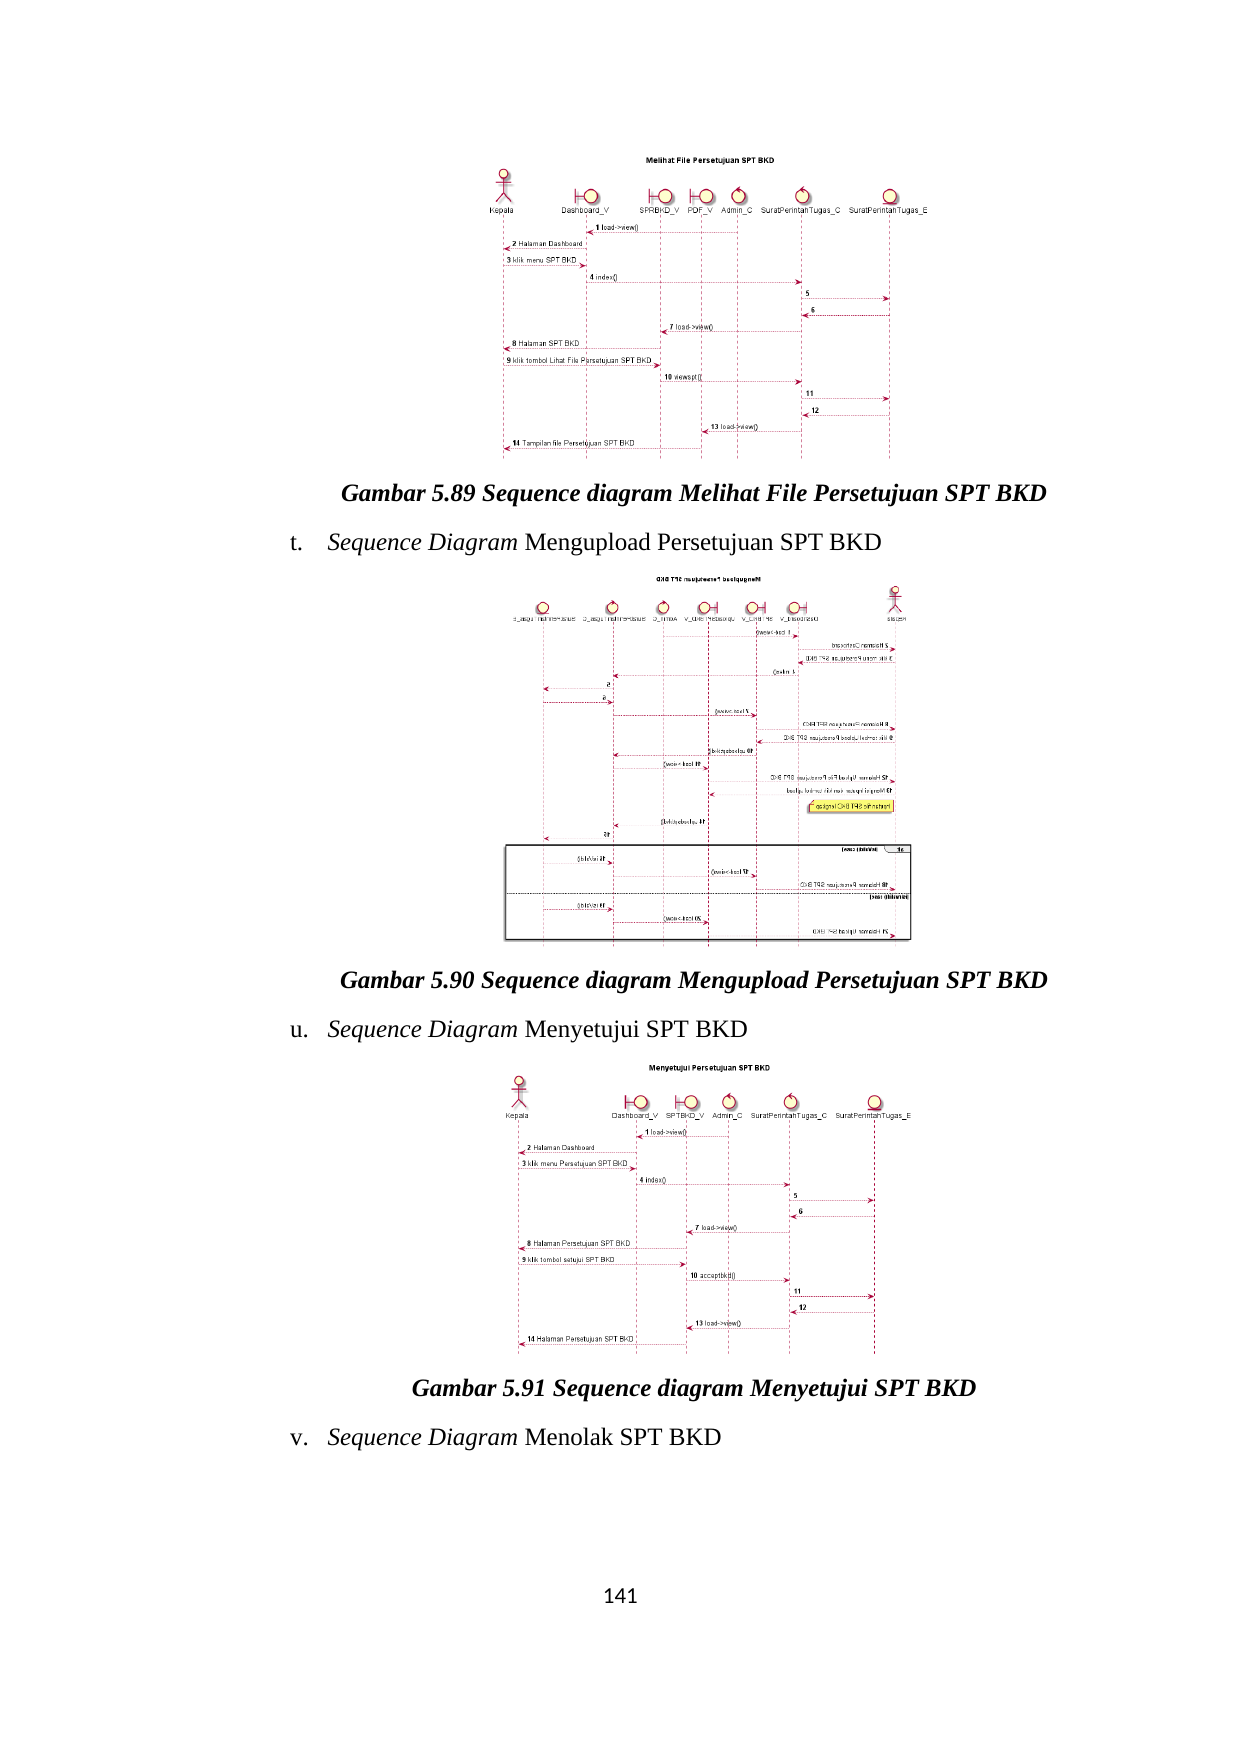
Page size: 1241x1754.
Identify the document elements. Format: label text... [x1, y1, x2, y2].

list Sequence Diagram Menyetujui SPT BKD [290, 1014, 1090, 1043]
picture [485, 150, 933, 464]
text Gambar 5.89 Sequence diagram Melihat File Persetujuan SPT BKD [300, 478, 1090, 506]
picture [501, 570, 916, 951]
picture [502, 1057, 916, 1359]
list Sequence Diagram Mengupload Persetujuan SPT BKD [290, 527, 1090, 556]
text Gambar 5.90 Sequence diagram Mengupload Persetujuan SPT BKD [300, 965, 1090, 994]
text Gambar 5.91 Sequence diagram Menyetujui SPT BKD [300, 1373, 1090, 1401]
list Sequence Diagram Menolak SPT BKD [290, 1422, 1090, 1451]
